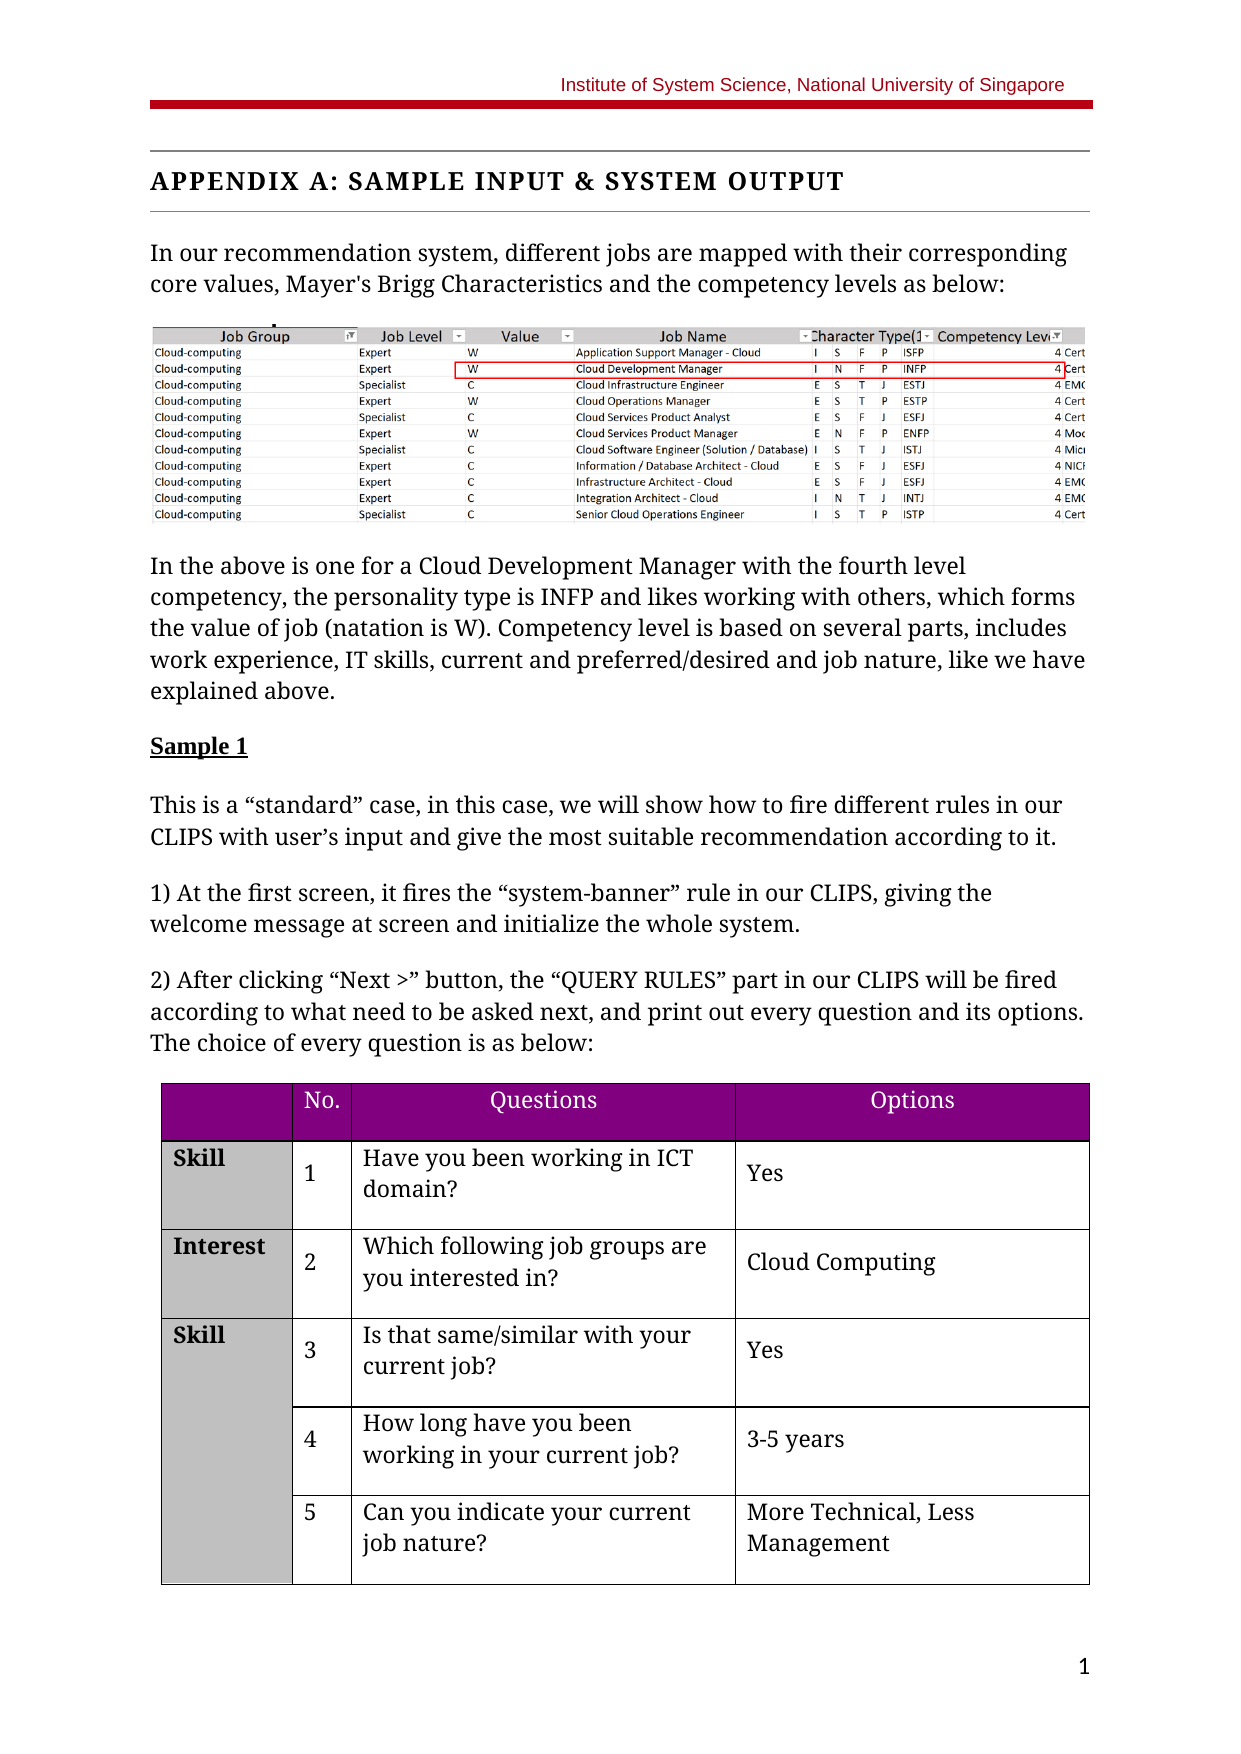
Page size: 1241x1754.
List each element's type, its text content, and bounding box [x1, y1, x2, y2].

table_header Options [736, 1084, 1089, 1140]
table_cell How long have you been working in your current job? [352, 1408, 735, 1495]
table_cell 5 [293, 1496, 351, 1583]
table_cell 3 [293, 1319, 351, 1406]
text 1) At the first screen, it fires the “system-banner” rule in our CLIPS, giving the welcome message at screen and initialize the whole system. [150, 877, 1090, 939]
text In the above is one for a Cloud Development Manager with the fourth level competency, the personality type is INFP and likes working with others, which forms the value of job (natation is W). Competency level is based on several parts, includes work experience, IT skills, current and preferred/desired and job nature, like we have explained above. [150, 550, 1090, 706]
table_cell Yes [736, 1319, 1089, 1406]
table_header [162, 1084, 292, 1140]
subtitle APPENDIX A: SAMPLE INPUT & SYSTEM OUTPUT [150, 152, 1090, 211]
table_header No. [293, 1084, 351, 1140]
table_cell 1 [293, 1142, 351, 1229]
table_cell Is that same/similar with your current job? [352, 1319, 735, 1406]
table_cell Skill [162, 1319, 292, 1583]
table_cell 4 [293, 1408, 351, 1495]
table_cell Cloud Computing [736, 1230, 1089, 1318]
table_cell Which following job groups are you interested in? [352, 1230, 735, 1318]
table_cell Interest [162, 1230, 292, 1318]
table_header Questions [352, 1084, 735, 1140]
text 2) After clicking “Next >” button, the “QUERY RULES” part in our CLIPS will be fired according to what need to be asked next, and print out every question and its options. The choice of every question is as below: [150, 964, 1090, 1058]
table_cell 3-5 years [736, 1408, 1089, 1495]
table_cell Can you indicate your current job nature? [352, 1496, 735, 1583]
text This is a “standard” case, in this case, we will show how to fire different rules in our CLIPS with user’s input and give the most suitable recommendation according to it. [150, 789, 1090, 852]
table_cell Yes [736, 1142, 1089, 1229]
picture [150, 324, 1090, 525]
text Sample 1 [150, 731, 1090, 760]
table_cell Skill [162, 1142, 292, 1229]
table_cell More Technical, Less Management [736, 1496, 1089, 1583]
table_cell 2 [293, 1230, 351, 1318]
table_cell Have you been working in ICT domain? [352, 1142, 735, 1229]
text In our recommendation system, different jobs are mapped with their corresponding core values, Mayer's Brigg Characteristics and the competency levels as below: [150, 237, 1090, 300]
